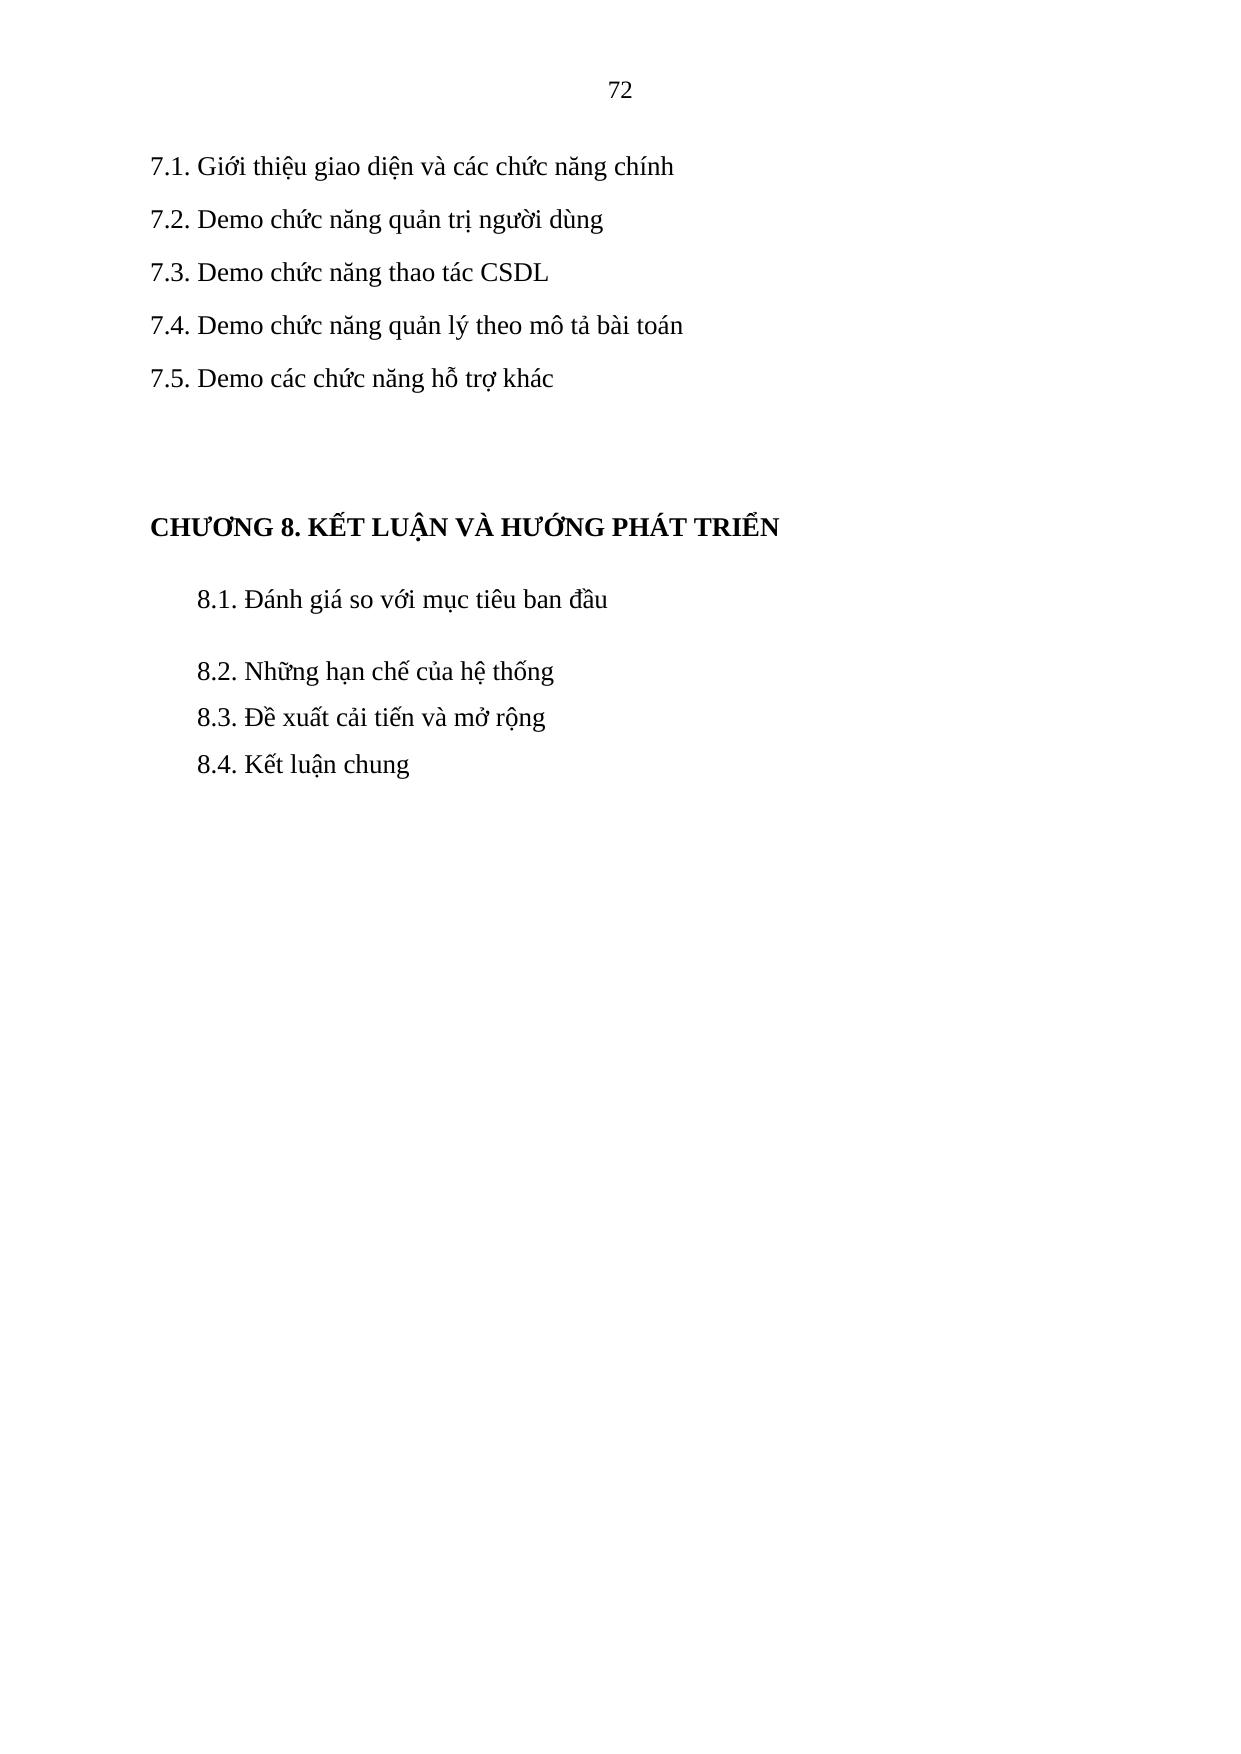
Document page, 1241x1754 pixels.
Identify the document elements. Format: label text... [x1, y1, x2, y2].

subtitle 8.1. Đánh giá so với mục tiêu ban đầu [197, 583, 1090, 614]
subtitle CHƯƠNG 8. KẾT LUẬN VÀ HƯỚNG PHÁT TRIỂN [150, 511, 1090, 542]
subtitle 8.2. Những hạn chế của hệ thống 8.3. Đề xuất cải tiến và mở rộng 8.4. Kết luận chung [197, 654, 1090, 779]
subtitle 7.4. Demo chức năng quản lý theo mô tả bài toán [150, 309, 1090, 340]
subtitle 7.2. Demo chức năng quản trị người dùng [150, 203, 1090, 234]
subtitle 7.5. Demo các chức năng hỗ trợ khác [150, 362, 1090, 393]
subtitle 7.3. Demo chức năng thao tác CSDL [150, 256, 1090, 287]
subtitle 7.1. Giới thiệu giao diện và các chức năng chính [150, 150, 1090, 181]
